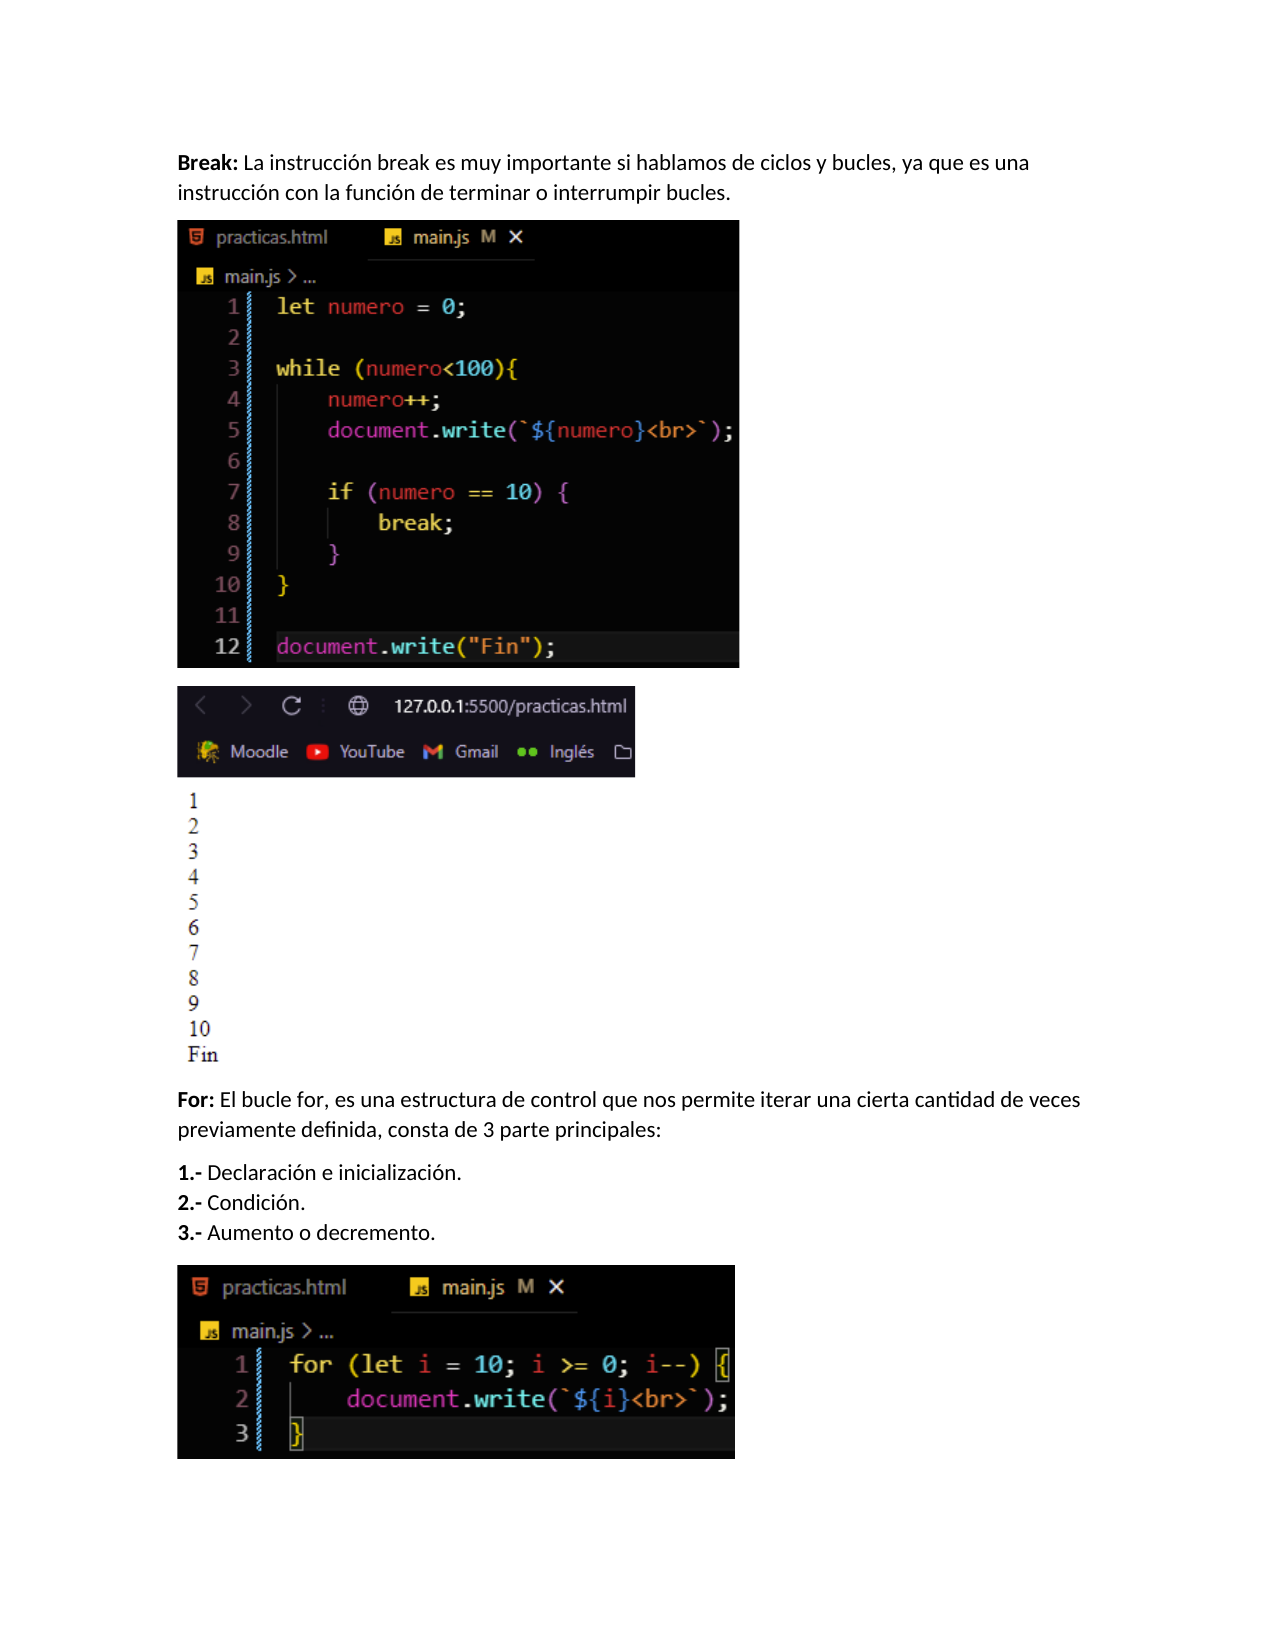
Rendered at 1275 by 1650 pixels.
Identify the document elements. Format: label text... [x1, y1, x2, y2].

picture [177, 686, 636, 1066]
picture [177, 220, 740, 668]
list 2.- Condición. [177, 1188, 1098, 1216]
text Break: La instrucción break es muy importante si hablamos de ciclos y bucles, ya que es una instrucción con la función de terminar o interrumpir bucles. [177, 148, 1098, 206]
list 3.- Aumento o decremento. [177, 1218, 1098, 1246]
list 1.- Declaración e inicialización. [177, 1158, 1098, 1186]
picture [177, 1265, 735, 1459]
text For: El bucle for, es una estructura de control que nos permite iterar una cierta cantidad de veces previamente definida, consta de 3 parte principales: [177, 1085, 1098, 1143]
